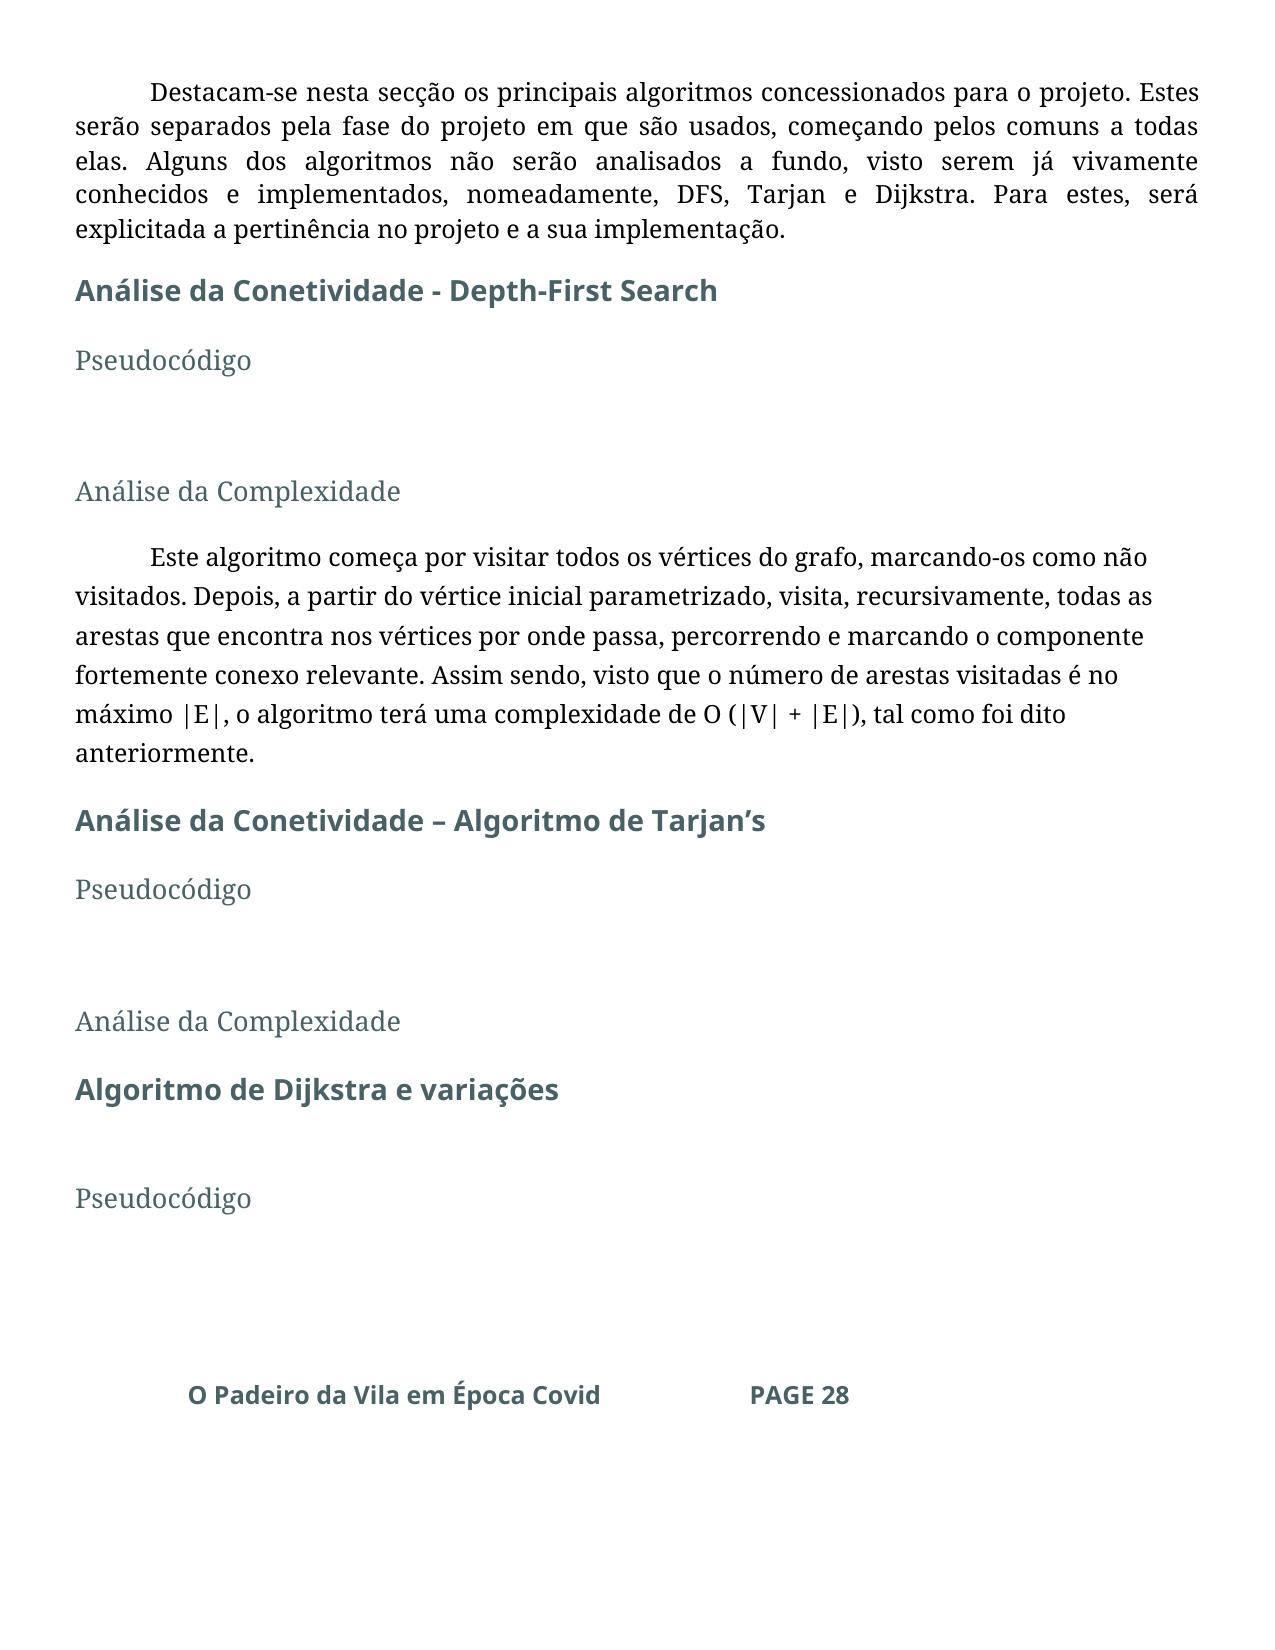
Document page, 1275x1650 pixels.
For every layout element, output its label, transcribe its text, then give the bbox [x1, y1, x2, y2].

subtitle Pseudocódigo [75, 871, 1200, 907]
subtitle Análise da Complexidade [75, 472, 1200, 509]
text Este algoritmo começa por visitar todos os vértices do grafo, marcando-os como não visitados. Depois, a partir do vértice inicial parametrizado, visita, recursivamente, todas as arestas que encontra nos vértices por onde passa, percorrendo e marcando o componente fortemente conexo relevante. Assim sendo, visto que o número de arestas visitadas é no máximo |E|, o algoritmo terá uma complexidade de O (|V| + |E|), tal como foi dito anteriormente. [75, 540, 1200, 770]
subtitle Análise da Complexidade [75, 1002, 1200, 1039]
text Destacam-se nesta secção os principais algoritmos concessionados para o projeto. Estes serão separados pela fase do projeto em que são usados, começando pelos comuns a todas elas. Alguns dos algoritmos não serão analisados a fundo, visto serem já vivamente conhecidos e implementados, nomeadamente, DFS, Tarjan e Dijkstra. Para estes, será explicitada a pertinência no projeto e a sua implementação. [75, 75, 1200, 245]
subtitle Algoritmo de Dijkstra e variações [75, 1069, 1200, 1109]
subtitle Pseudocódigo [75, 1179, 1200, 1216]
subtitle Pseudocódigo [75, 341, 1200, 378]
subtitle Análise da Conetividade - Depth-First Search [75, 270, 1200, 310]
subtitle Análise da Conetividade – Algoritmo de Tarjan’s [75, 800, 1200, 839]
